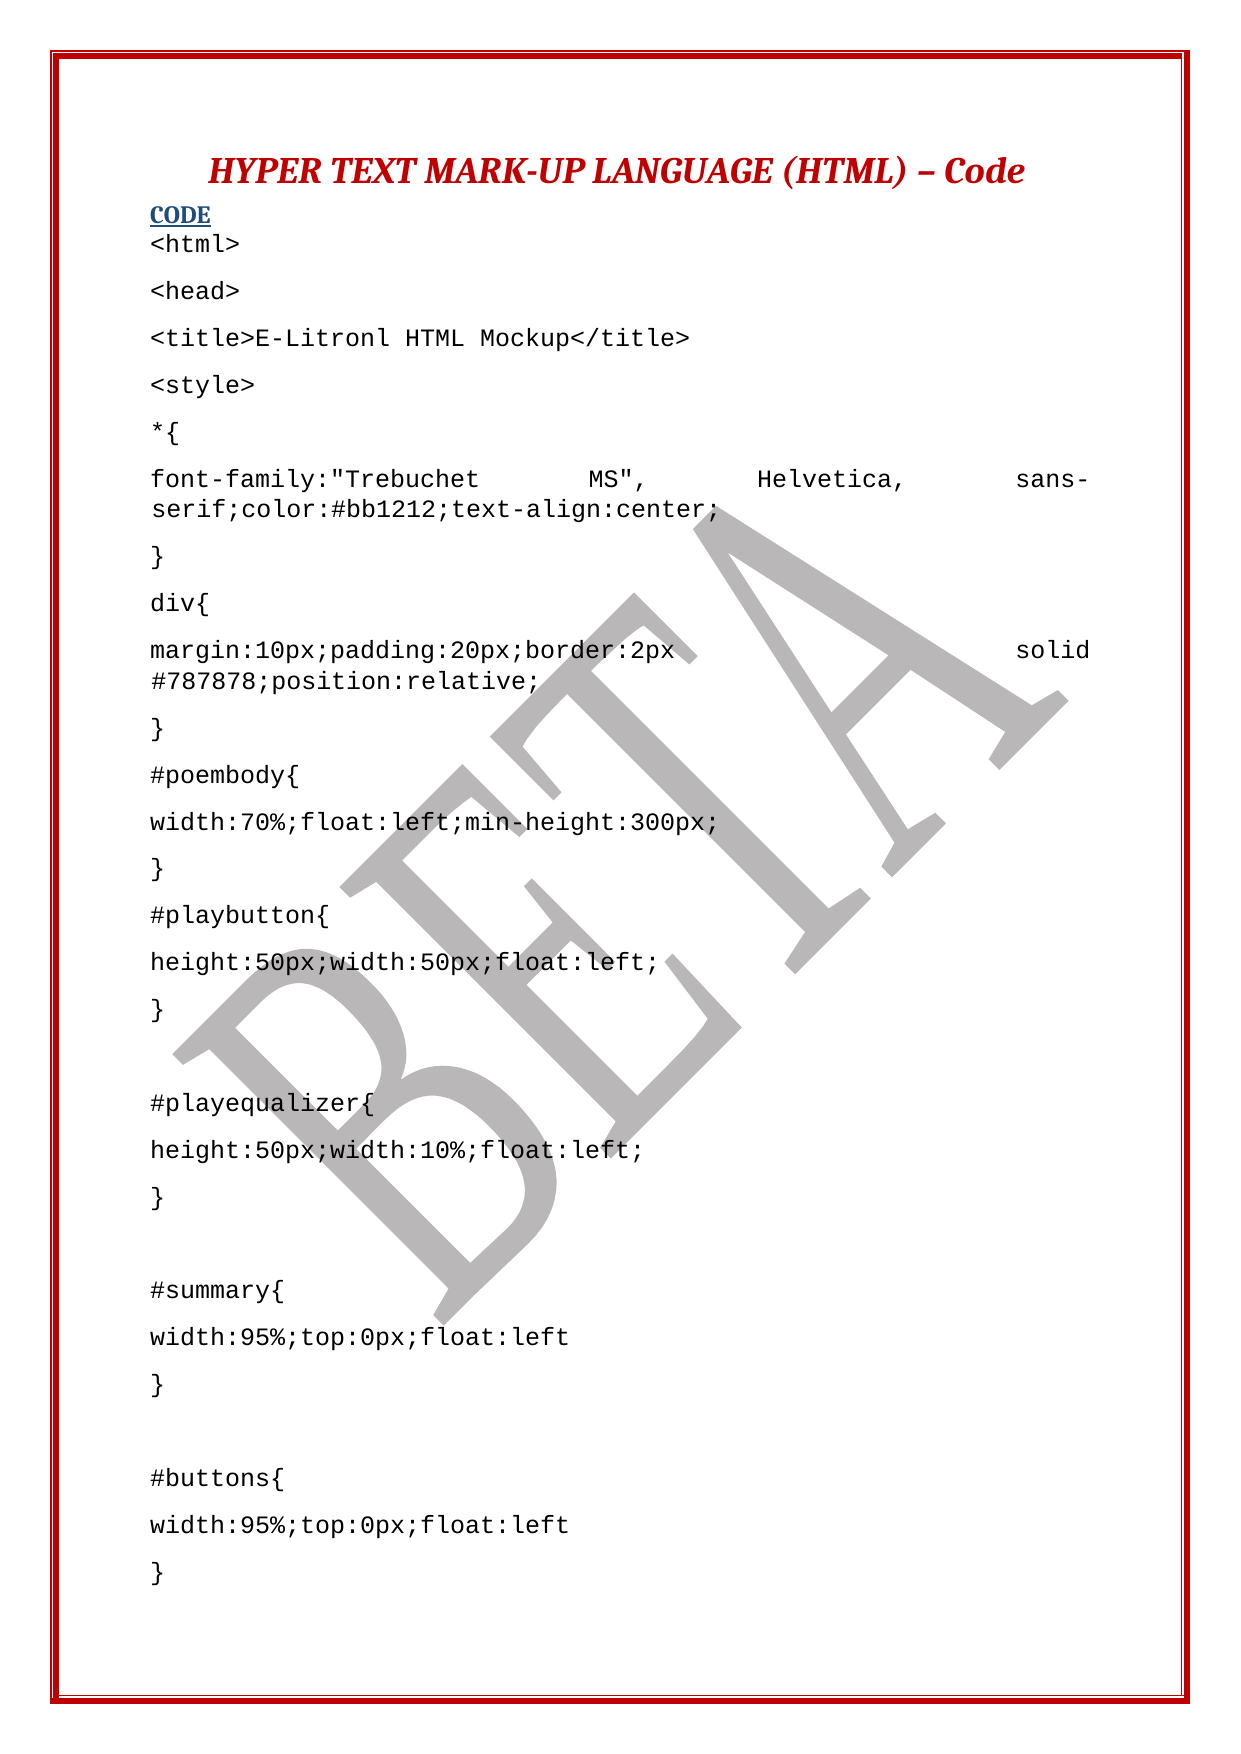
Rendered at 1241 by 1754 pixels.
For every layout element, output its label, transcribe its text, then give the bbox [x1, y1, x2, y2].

text width:70%;float:left;min-height:300px; [150, 809, 1090, 837]
text width:95%;top:0px;float:left [150, 1512, 1090, 1541]
text height:50px;width:10%;float:left; [150, 1137, 1090, 1166]
text } [150, 997, 1090, 1025]
text font-family:"Trebuchet MS", Helvetica, sans-serif;color:#bb1212;text-align:center; [150, 466, 1090, 525]
text <html> [150, 232, 1090, 260]
text <style> [150, 372, 1090, 401]
text #summary{ [150, 1278, 1090, 1306]
text #playequalizer{ [150, 1090, 1090, 1119]
subtitle HYPER TEXT MARK-UP LANGUAGE (HTML) – Code [150, 150, 1083, 193]
text } [150, 1559, 1090, 1587]
text } [150, 856, 1090, 884]
text height:50px;width:50px;float:left; [150, 950, 1090, 978]
text } [150, 1372, 1090, 1400]
text #poembody{ [150, 762, 1090, 791]
text width:95%;top:0px;float:left [150, 1325, 1090, 1353]
text div{ [150, 591, 1090, 619]
text } [150, 715, 1090, 744]
text <head> [150, 279, 1090, 307]
text } [150, 544, 1090, 572]
text *{ [150, 419, 1090, 448]
text } [150, 1184, 1090, 1212]
subtitle CODE [150, 201, 1090, 229]
text <title>E-Litronl HTML Mockup</title> [150, 326, 1090, 354]
text #buttons{ [150, 1465, 1090, 1494]
text #playbutton{ [150, 903, 1090, 931]
text margin:10px;padding:20px;border:2px solid #787878;position:relative; [150, 638, 1090, 697]
